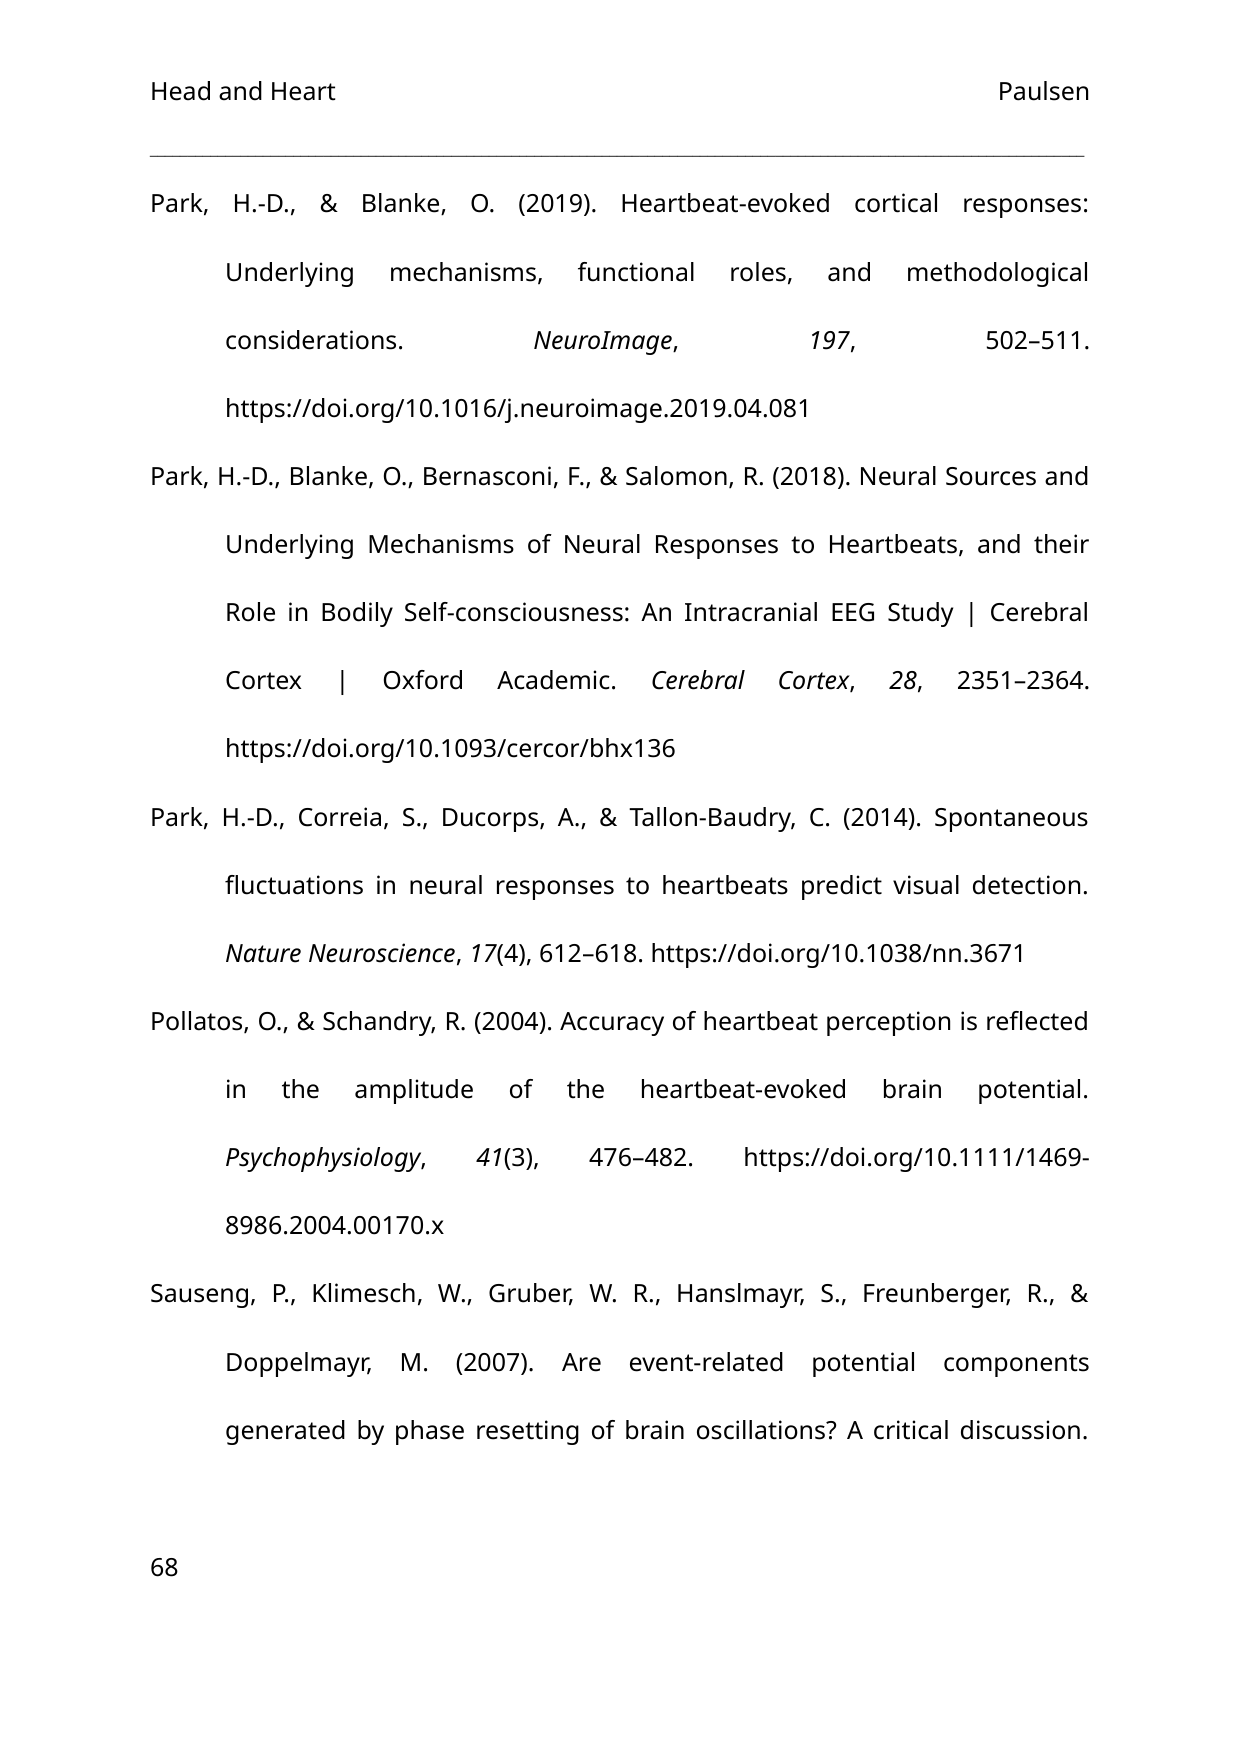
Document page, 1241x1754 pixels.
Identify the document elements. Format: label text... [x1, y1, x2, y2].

text Pollatos, O., & Schandry, R. (2004). Accuracy of heartbeat perception is reflected in the amplitude of the heartbeat-evoked brain potential. Psychophysiology, 41(3), 476–482. https://doi.org/10.1111/1469-8986.2004.00170.x [150, 1003, 1090, 1242]
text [150, 1276, 1090, 1446]
text Park, H.-D., Correia, S., Ducorps, A., & Tallon-Baudry, C. (2014). Spontaneous fluctuations in neural responses to heartbeats predict visual detection. Nature Neuroscience, 17(4), 612–618. https://doi.org/10.1038/nn.3671 [150, 799, 1090, 969]
text Park, H.-D., & Blanke, O. (2019). Heartbeat-evoked cortical responses: Underlying mechanisms, functional roles, and methodological considerations. NeuroImage, 197, 502–511. https://doi.org/10.1016/j.neuroimage.2019.04.081 [150, 186, 1090, 424]
text Park, H.-D., Blanke, O., Bernasconi, F., & Salomon, R. (2018). Neural Sources and Underlying Mechanisms of Neural Responses to Heartbeats, and their Role in Bodily Self-consciousness: An Intracranial EEG Study | Cerebral Cortex | Oxford Academic. Cerebral Cortex, 28, 2351–2364. https://doi.org/10.1093/cercor/bhx136 [150, 458, 1090, 765]
